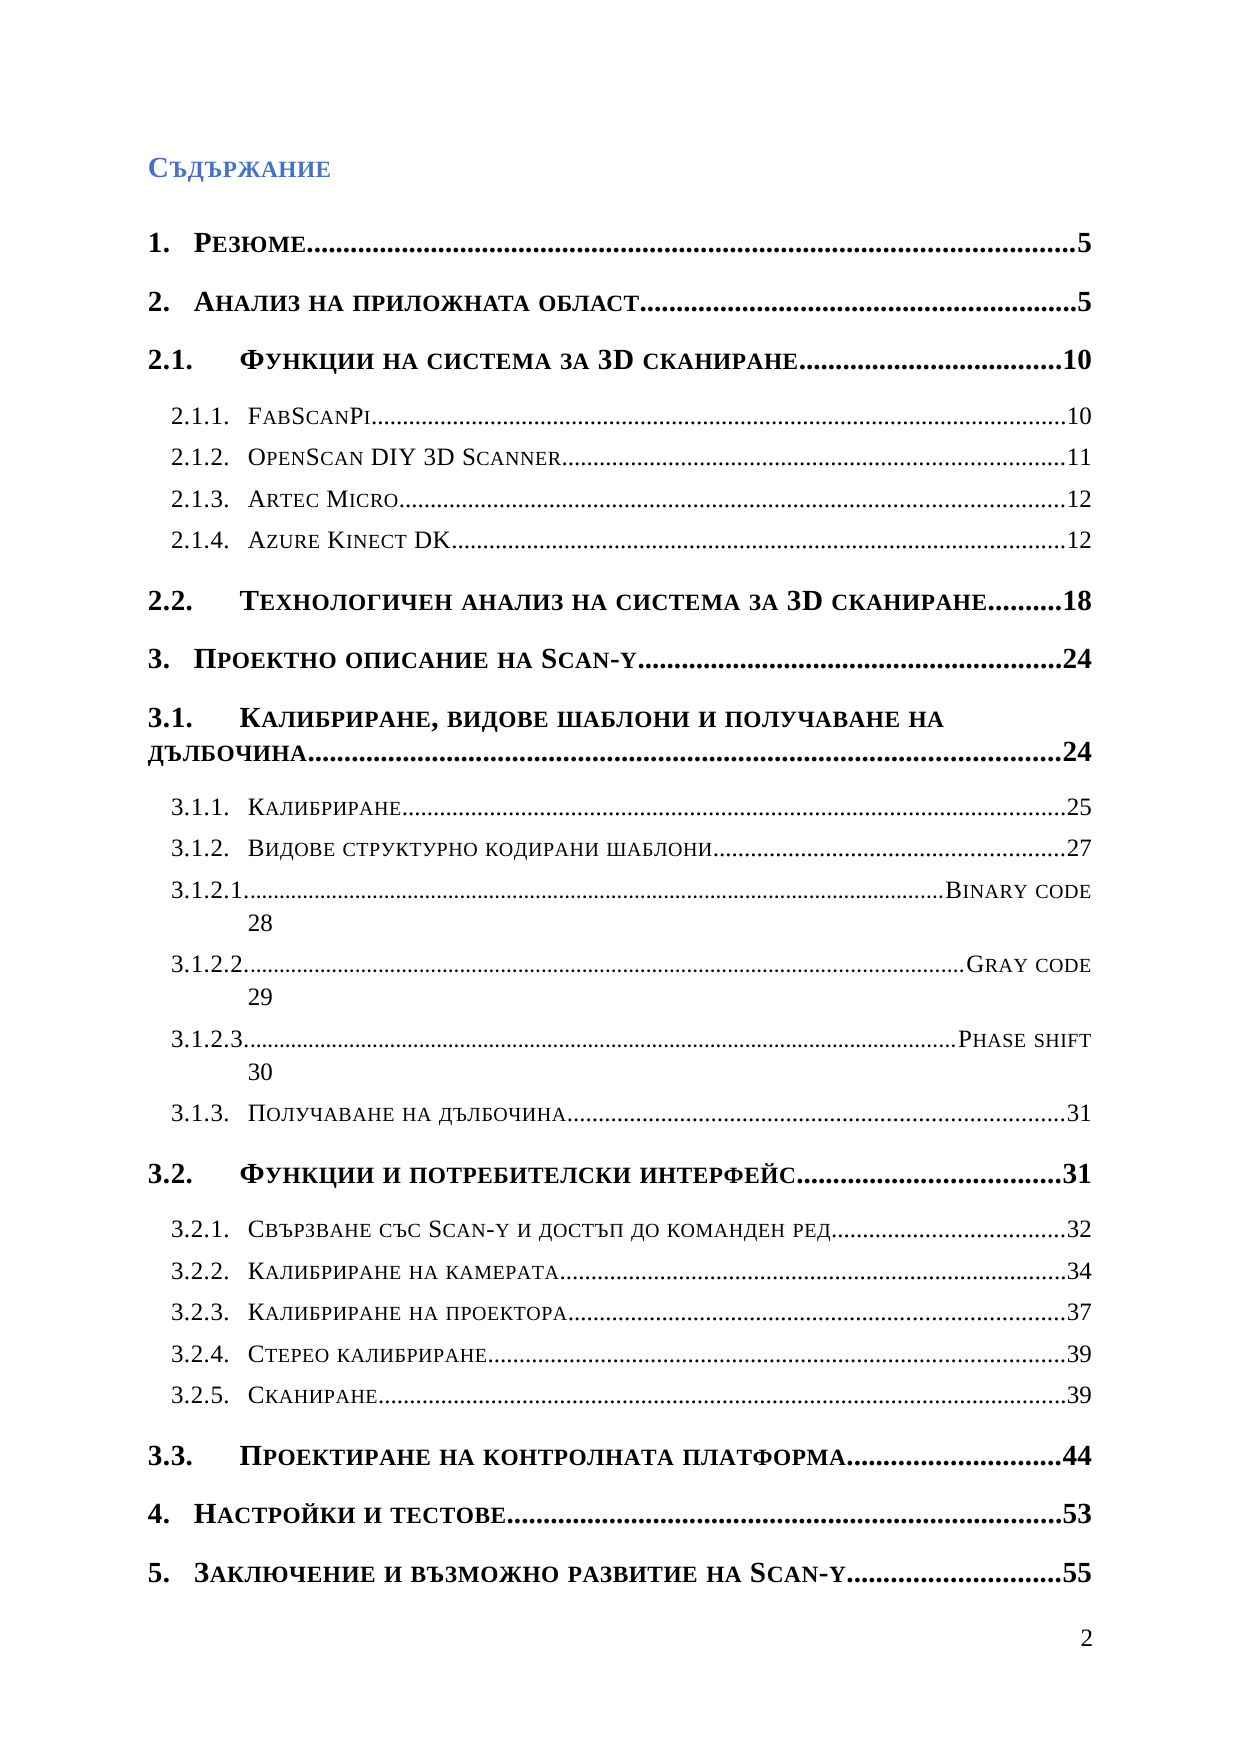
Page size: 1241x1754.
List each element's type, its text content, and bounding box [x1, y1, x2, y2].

text 2.1.1. FabScanPi 10 [171, 401, 1093, 430]
text 3. Проектно описание на Scan-y 24 [148, 642, 1093, 675]
text Съдържание [148, 150, 1093, 183]
text 3.1.2.3. Phase shift 30 [171, 1024, 1093, 1085]
text 3.2.2. Калибриране на камерата 34 [171, 1256, 1093, 1285]
text 2.1.3. Artec Micro 12 [171, 484, 1093, 512]
text 4. Настройки и тестове 53 [148, 1497, 1093, 1530]
text 2.1.4. Azure Kinect DK 12 [171, 525, 1093, 554]
text 2. Анализ на приложната област 5 [148, 284, 1093, 317]
text 2.2. Технологичен анализ на система за 3D сканиране 18 [148, 583, 1093, 617]
text 3.2.5. Сканиране 39 [171, 1380, 1093, 1409]
text 3.2.3. Калибриране на проектора 37 [171, 1297, 1093, 1326]
text 3.1. Калибриране, видове шаблони и получаване на дълбочина 24 [148, 700, 1093, 767]
text 3.1.2.2. Gray code 29 [171, 949, 1093, 1011]
text 3.2. Функции и потребителски интерфейс 31 [148, 1156, 1093, 1189]
text 3.1.1. Калибриране 25 [171, 792, 1093, 821]
text 2.1.2. OpenScan DIY 3D Scanner 11 [171, 442, 1093, 471]
text 3.1.2.1. Binary code 28 [171, 875, 1093, 937]
text 3.2.1. Свързване със Scan-y и достъп до команден ред 32 [171, 1214, 1093, 1243]
text 3.3. Проектиране на контролната платформа 44 [148, 1438, 1093, 1472]
text 3.2.4. Стерео калибриране 39 [171, 1339, 1093, 1367]
text 3.1.3. Получаване на дълбочина 31 [171, 1098, 1093, 1127]
text 2.1. Функции на система за 3D сканиране 10 [148, 342, 1093, 376]
text 5. Заключение и възможно развитие на Scan-y 55 [148, 1555, 1093, 1589]
text 3.1.2. Видове структурно кодирани шаблони 27 [171, 833, 1093, 862]
text 1. Резюме 5 [148, 225, 1093, 259]
